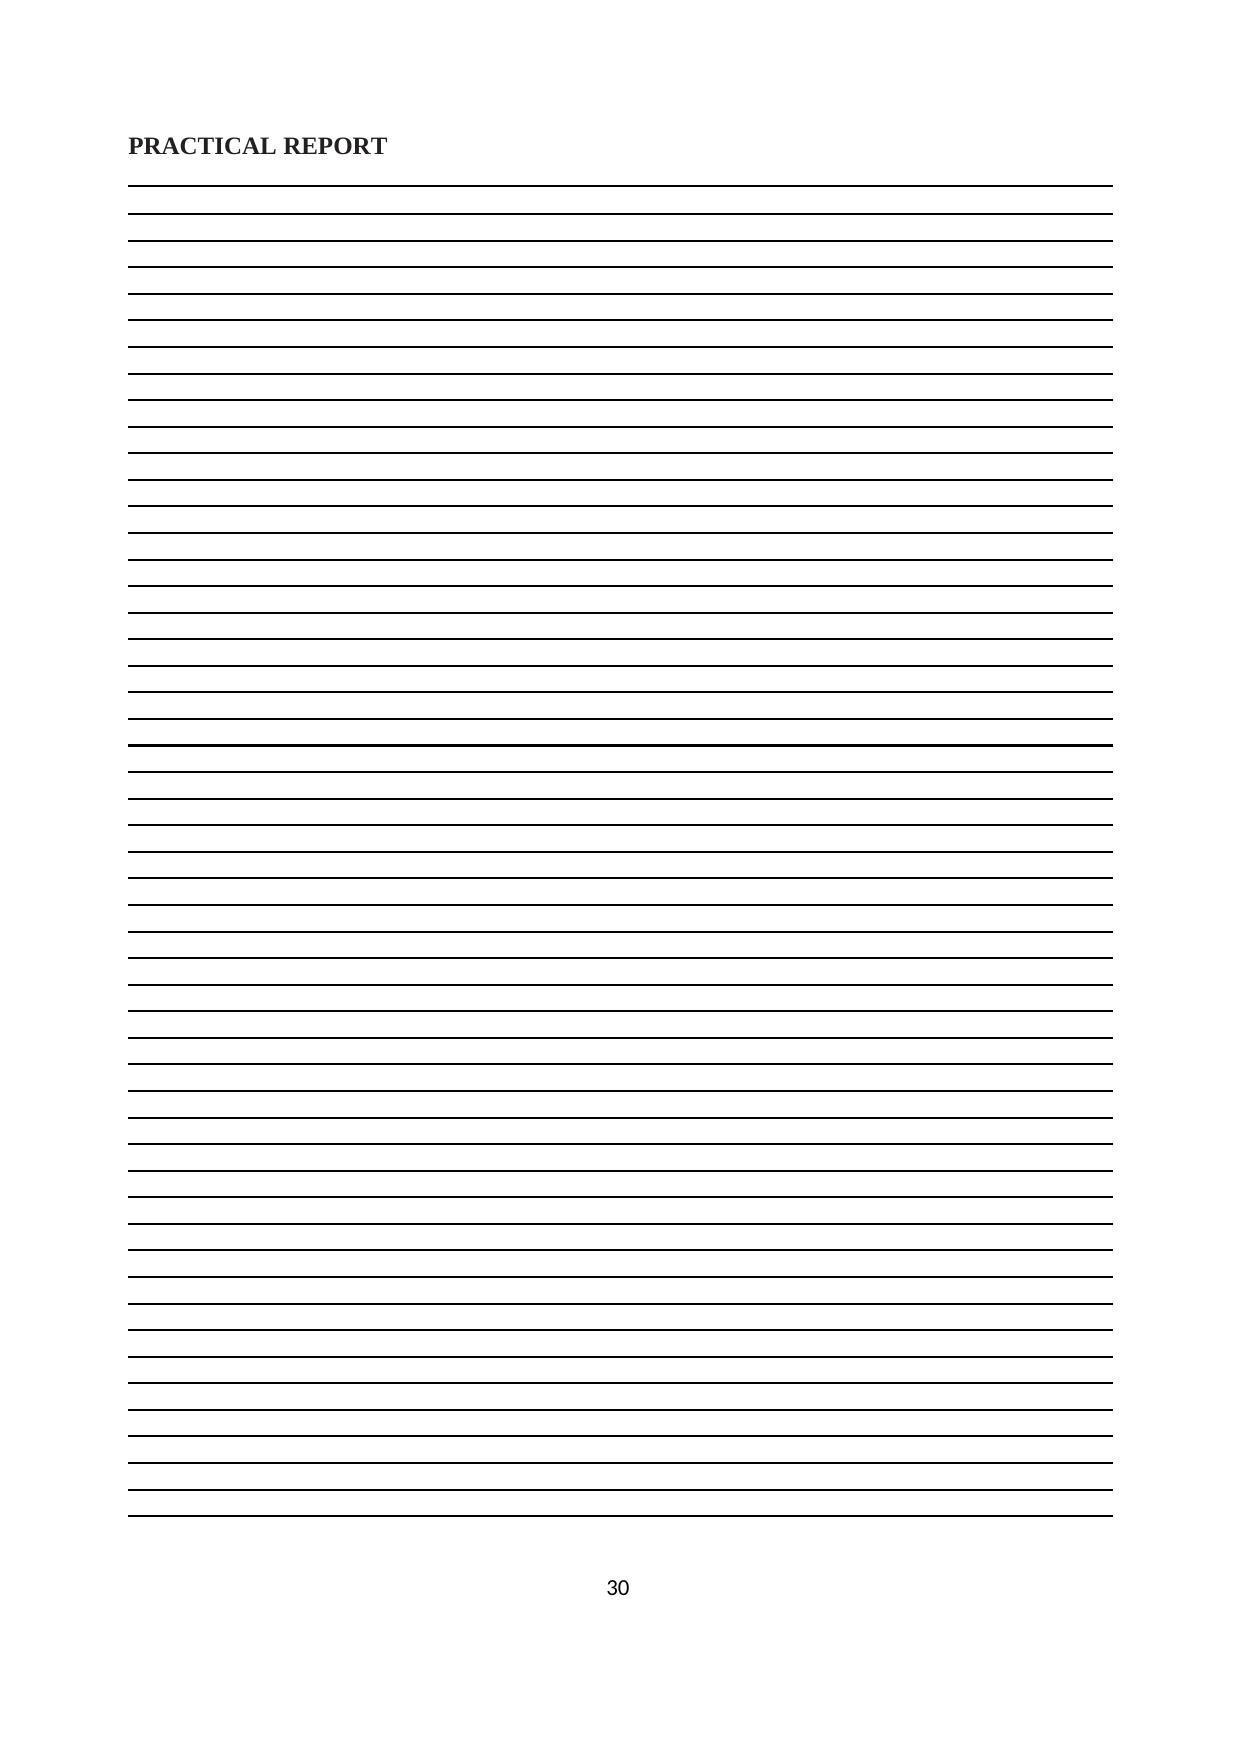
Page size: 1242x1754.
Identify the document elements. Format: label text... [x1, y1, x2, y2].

text PRACTICAL REPORT [128, 131, 1069, 159]
